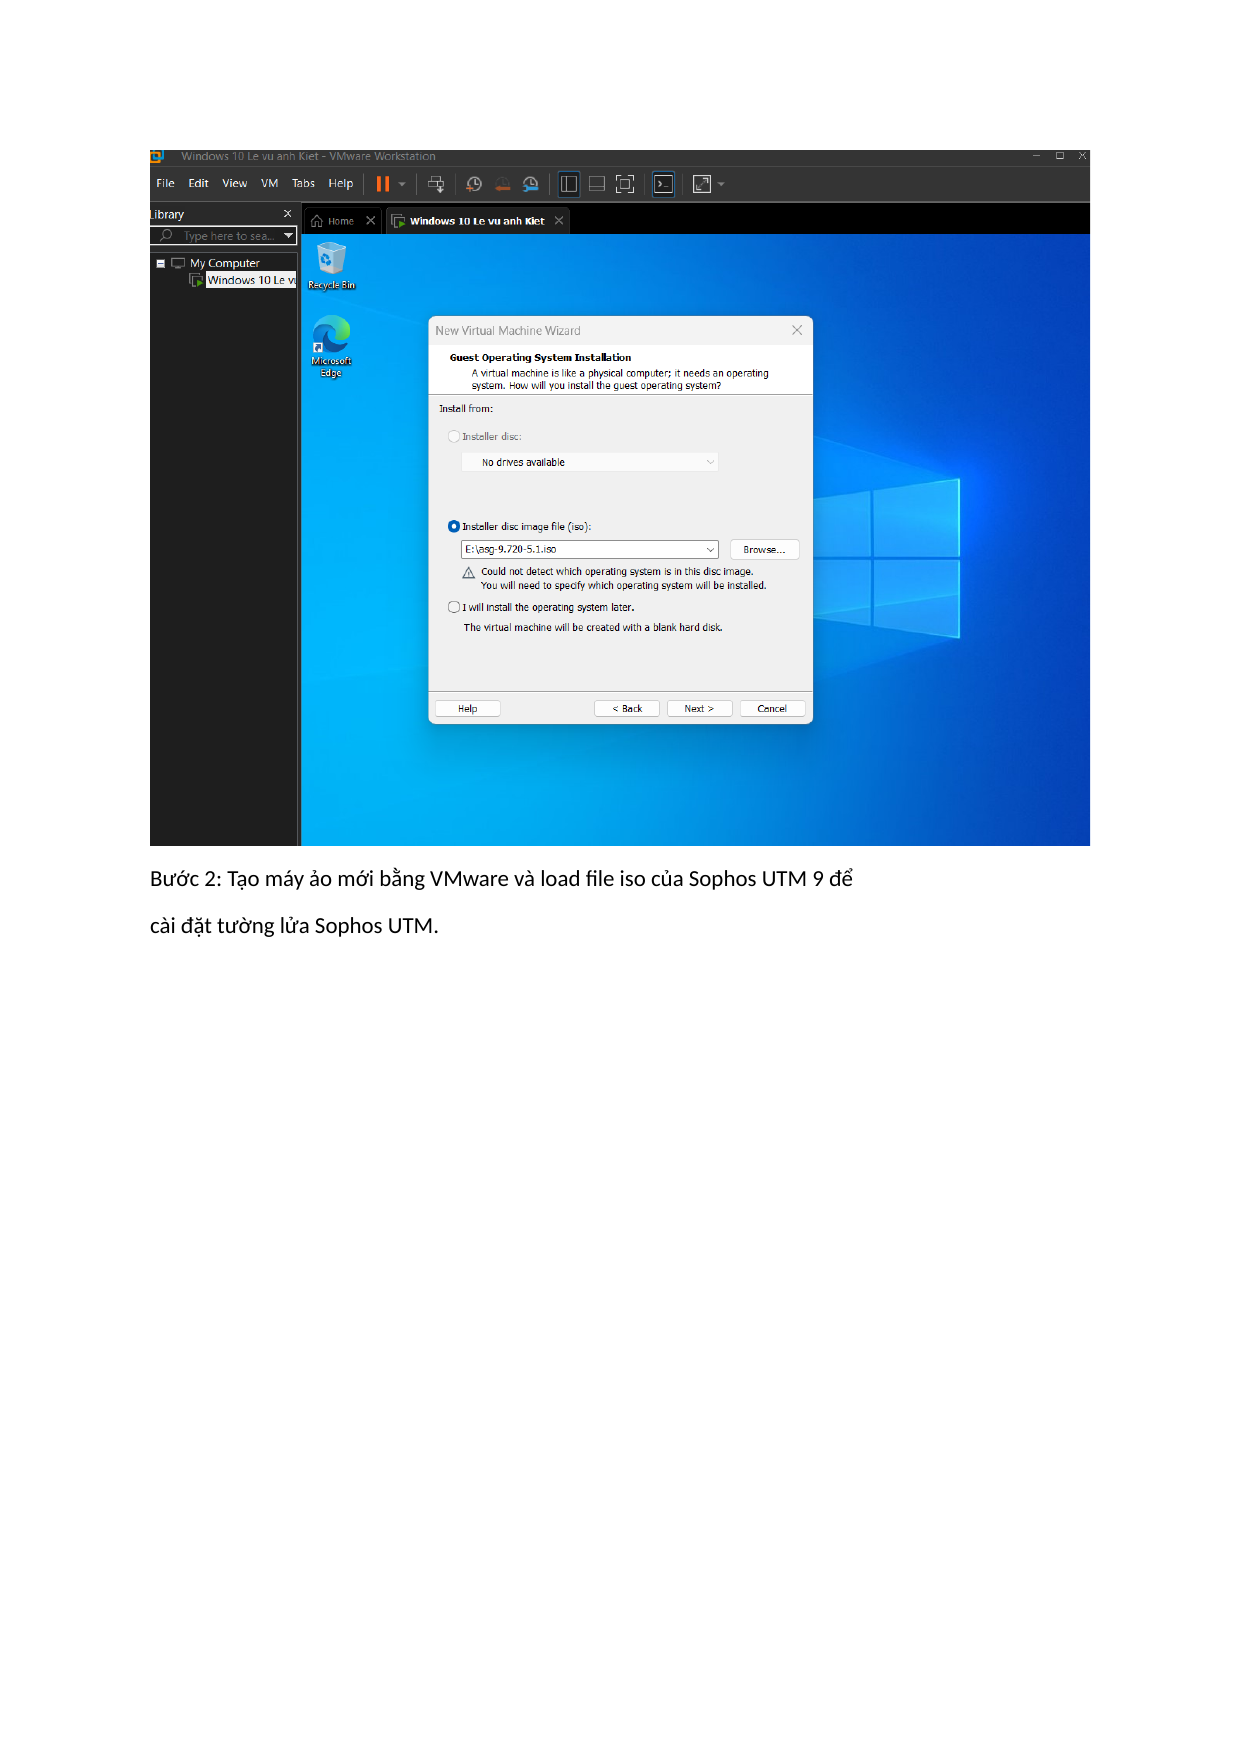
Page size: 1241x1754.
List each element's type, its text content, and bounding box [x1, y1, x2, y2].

picture [309, 282, 320, 287]
text Bước 2: Tạo máy ảo mới bằng VMware và load file iso của Sophos UTM 9 để [150, 864, 1090, 892]
picture [150, 150, 1091, 846]
picture [312, 358, 324, 363]
picture [326, 370, 340, 376]
text cài đặt tường lửa Sophos UTM. [150, 911, 1090, 939]
picture [314, 316, 349, 352]
